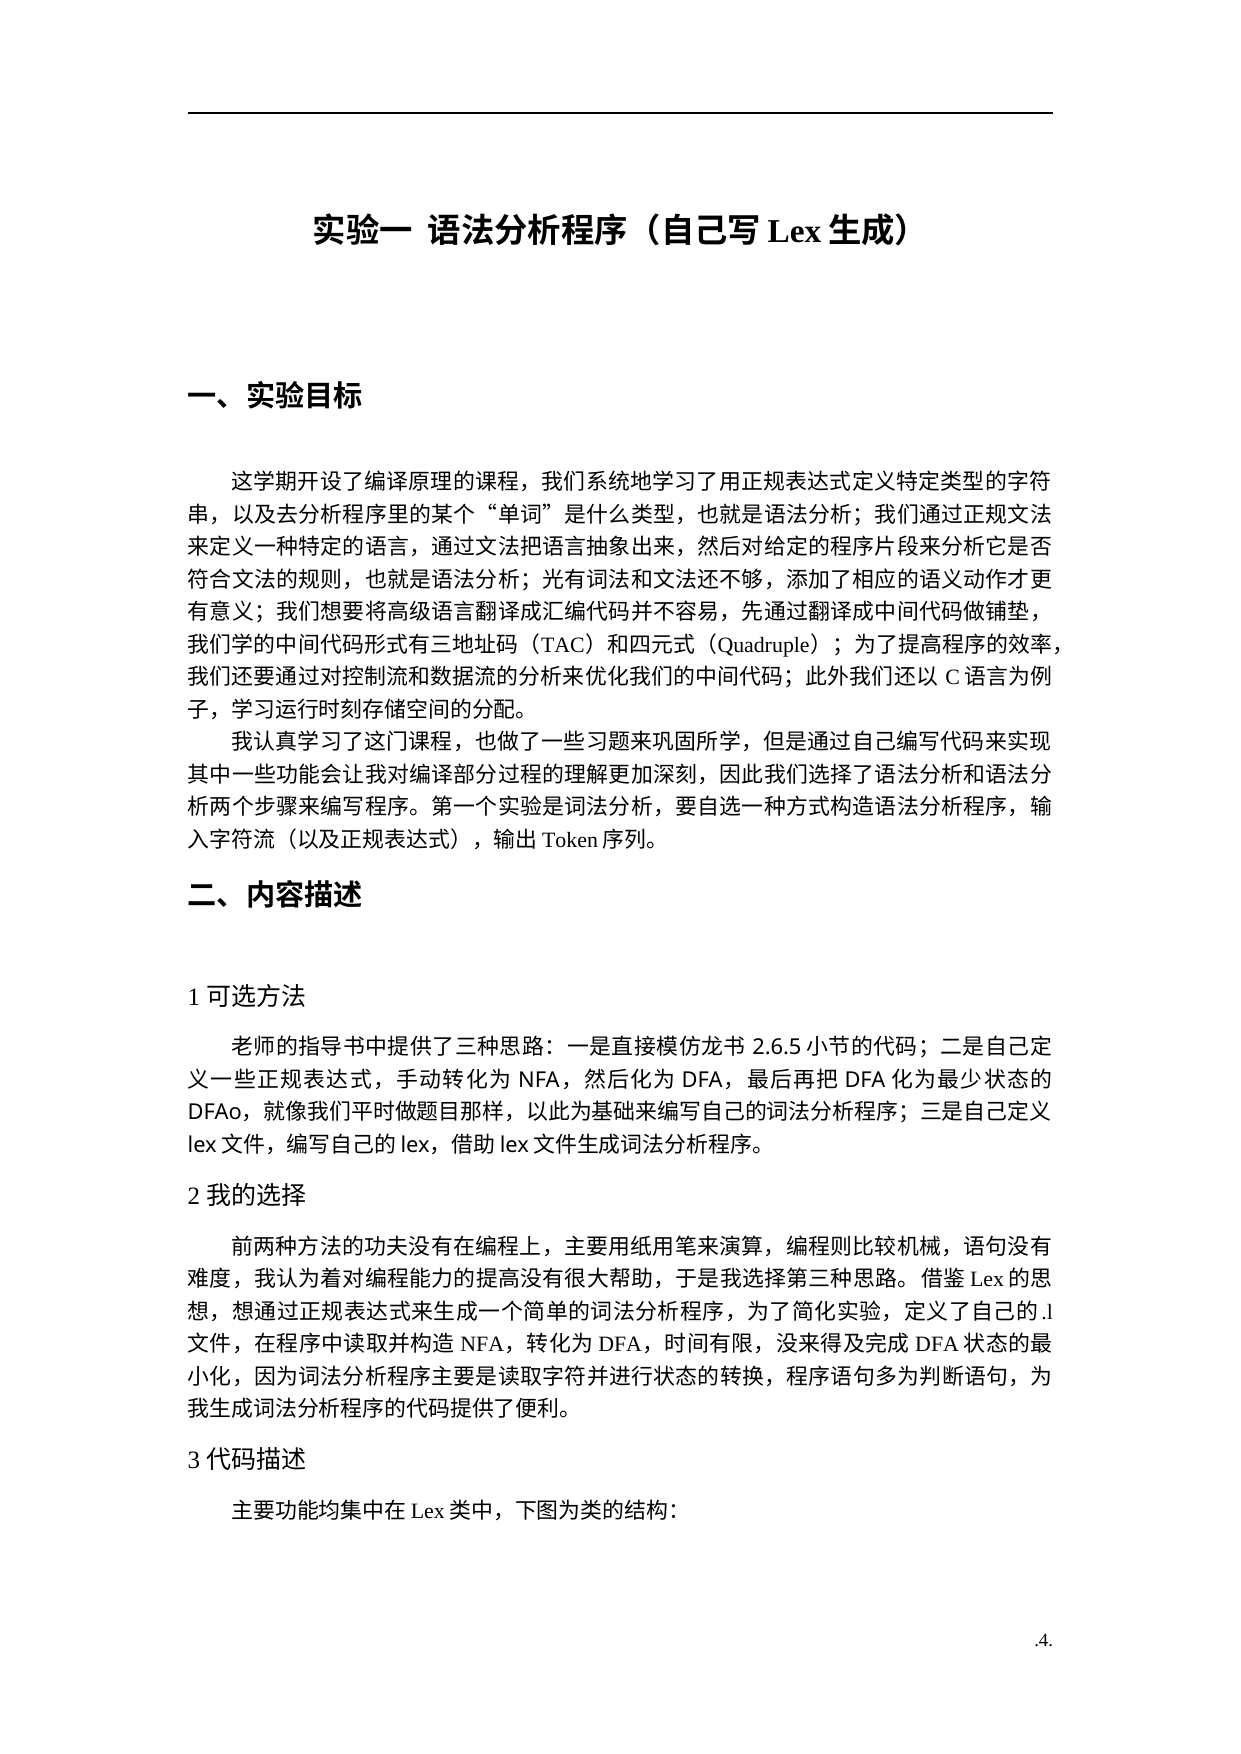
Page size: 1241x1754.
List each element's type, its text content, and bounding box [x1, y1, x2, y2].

subtitle 实验一 语法分析程序（自己写Lex生成） [187, 195, 1053, 260]
subtitle 2 我的选择 [187, 1161, 1053, 1226]
text 我认真学习了这门课程，也做了一些习题来巩固所学，但是通过自己编写代码来实现其中一些功能会让我对编译部分过程的理解更加深刻，因此我们选择了语法分析和语法分析两个步骤来编写程序。第一个实验是词法分析，要自选一种方式构造语法分析程序，输入字符流（以及正规表达式），输出Token序列。 [187, 724, 1053, 854]
text 老师的指导书中提供了三种思路：一是直接模仿龙书2.6.5小节的代码；二是自己定义一些正规表达式，手动转化为NFA，然后化为DFA，最后再把DFA化为最少状态的DFAo，就像我们平时做题目那样，以此为基础来编写自己的词法分析程序；三是自己定义lex文件，编写自己的lex，借助lex文件生成词法分析程序。 [187, 1029, 1053, 1159]
subtitle 1 可选方法 [187, 962, 1053, 1027]
subtitle 3 代码描述 [187, 1425, 1053, 1490]
subtitle 二、内容描述 [187, 860, 1053, 925]
text 这学期开设了编译原理的课程，我们系统地学习了用正规表达式定义特定类型的字符串，以及去分析程序里的某个“单词”是什么类型，也就是语法分析；我们通过正规文法来定义一种特定的语言，通过文法把语言抽象出来，然后对给定的程序片段来分析它是否符合文法的规则，也就是语法分析；光有词法和文法还不够，添加了相应的语义动作才更有意义；我们想要将高级语言翻译成汇编代码并不容易，先通过翻译成中间代码做铺垫，我们学的中间代码形式有三地址码（TAC）和四元式（Quadruple）；为了提高程序的效率，我们还要通过对控制流和数据流的分析来优化我们的中间代码；此外我们还以C语言为例子，学习运行时刻存储空间的分配。 [187, 464, 1053, 724]
subtitle 一、实验目标 [187, 362, 1053, 427]
text 前两种方法的功夫没有在编程上，主要用纸用笔来演算，编程则比较机械，语句没有难度，我认为着对编程能力的提高没有很大帮助，于是我选择第三种思路。借鉴Lex的思想，想通过正规表达式来生成一个简单的词法分析程序，为了简化实验，定义了自己的.l文件，在程序中读取并构造NFA，转化为DFA，时间有限，没来得及完成DFA状态的最小化，因为词法分析程序主要是读取字符并进行状态的转换，程序语句多为判断语句，为我生成词法分析程序的代码提供了便利。 [187, 1228, 1053, 1423]
text 主要功能均集中在Lex类中，下图为类的结构： [187, 1492, 1053, 1525]
